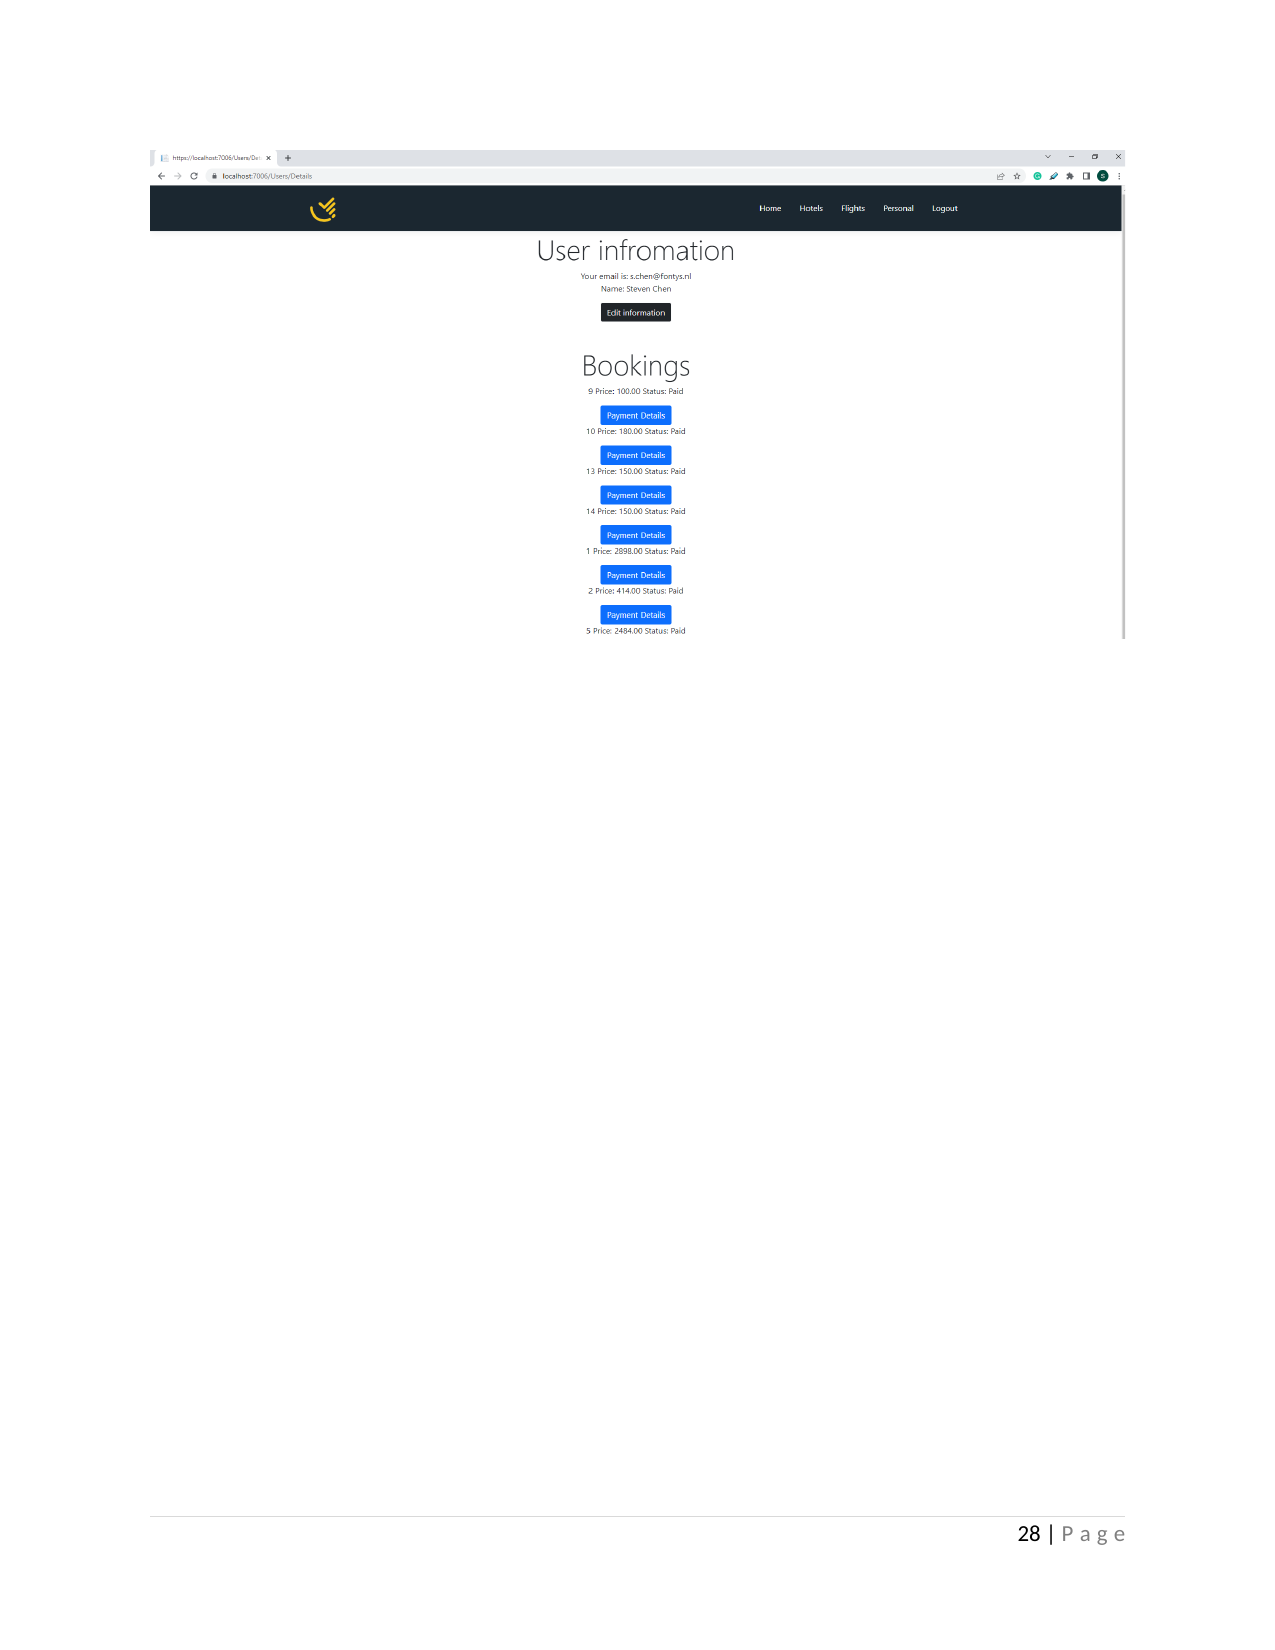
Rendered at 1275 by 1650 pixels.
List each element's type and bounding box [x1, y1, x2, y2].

picture [150, 150, 1125, 639]
